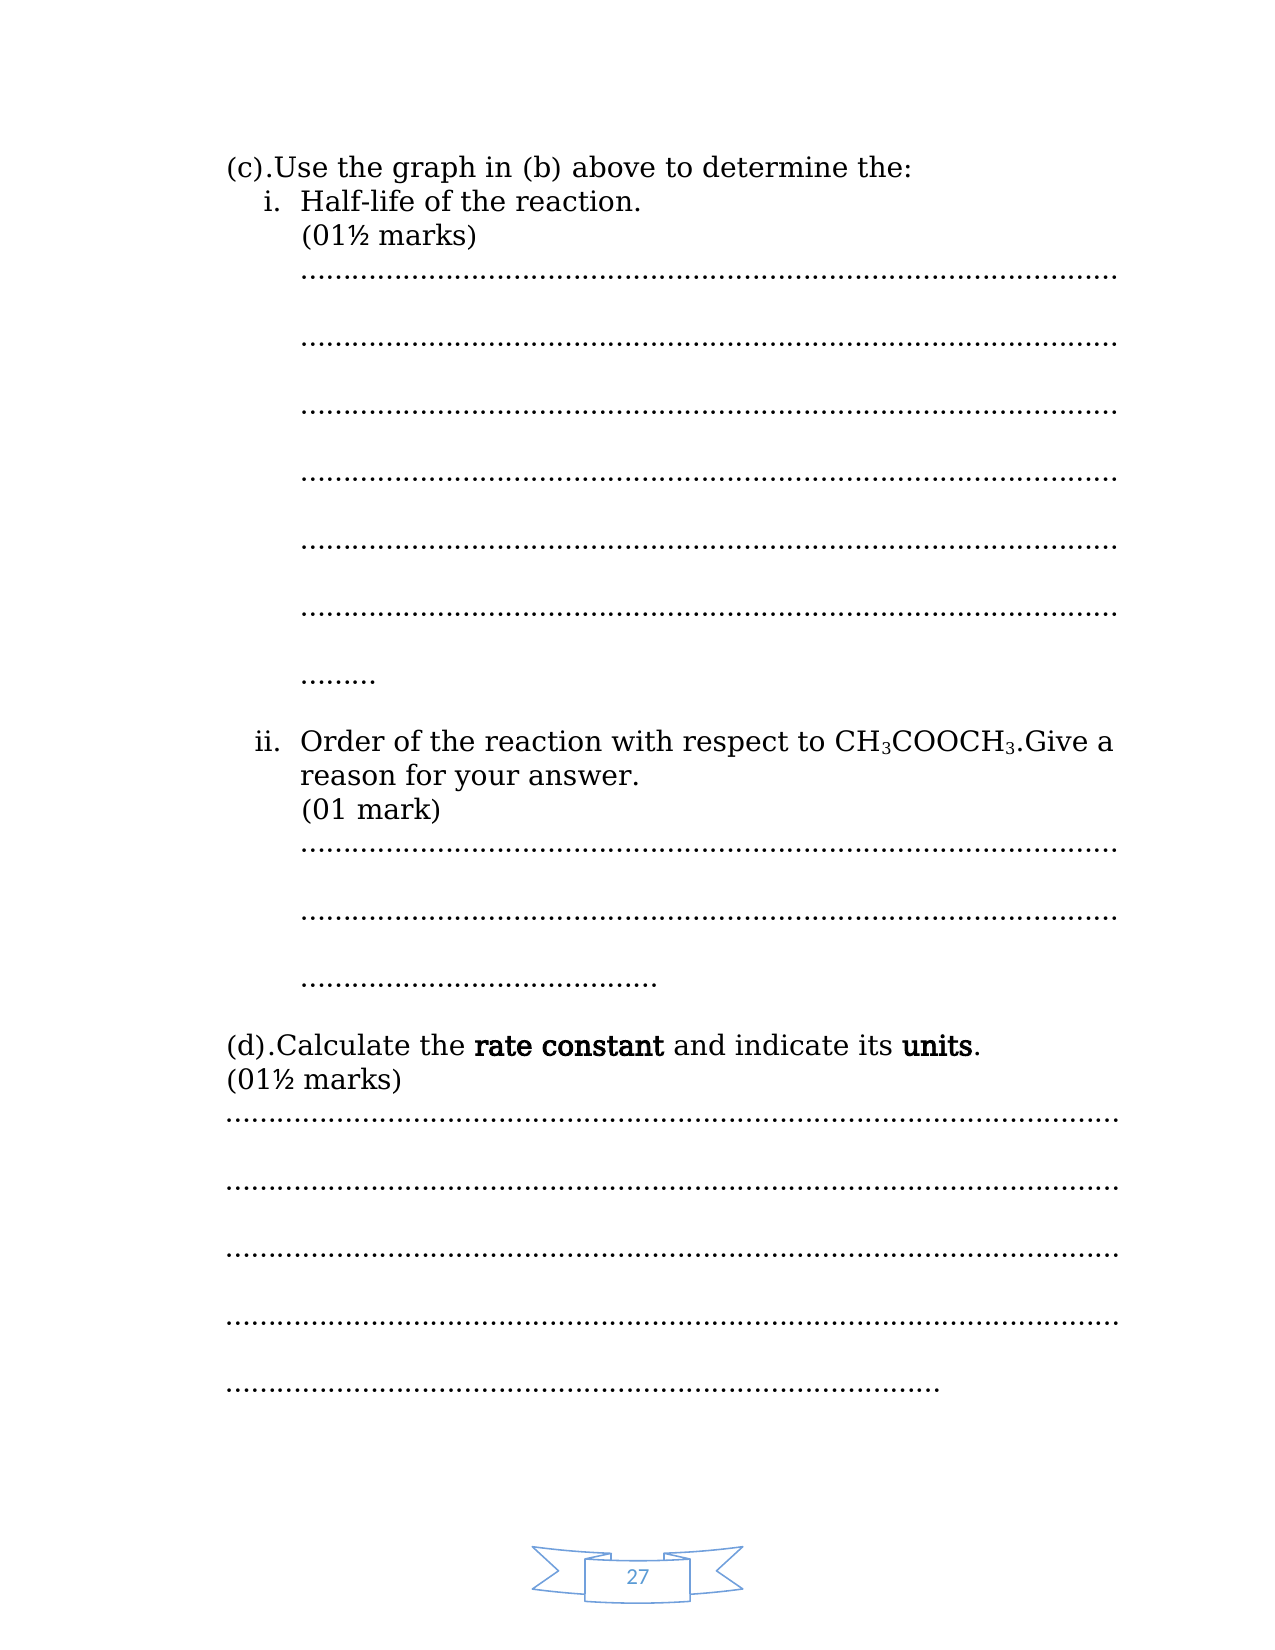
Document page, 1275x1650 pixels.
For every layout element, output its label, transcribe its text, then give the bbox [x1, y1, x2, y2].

list ……………………………………………………………………………………………………………………………………………………………………………………………………………… [300, 825, 1125, 994]
list Order of the reaction with respect to CH3COOCH3.Give a reason for your answer. (01 mark) [281, 724, 1125, 825]
list ……………………………………………………………………………………………………………………………………………………………………………………………………………………………………………………………………………………………………………………………………………………………………………………………………………………………………………………………………………………………………………………………………… [300, 251, 1125, 690]
list (d).Calculate the rate constant and indicate its units. (01½ marks) [225, 1027, 1125, 1095]
list (c).Use the graph in (b) above to determine the: [225, 150, 1125, 184]
list ……………………………………………………………………………………………………………………………………………………………………………………………………………………………………………………………………………………………………………………………………………………………………………………………………………………………………………………………… [225, 1095, 1125, 1399]
list Half-life of the reaction. (01½ marks) [281, 184, 1125, 251]
